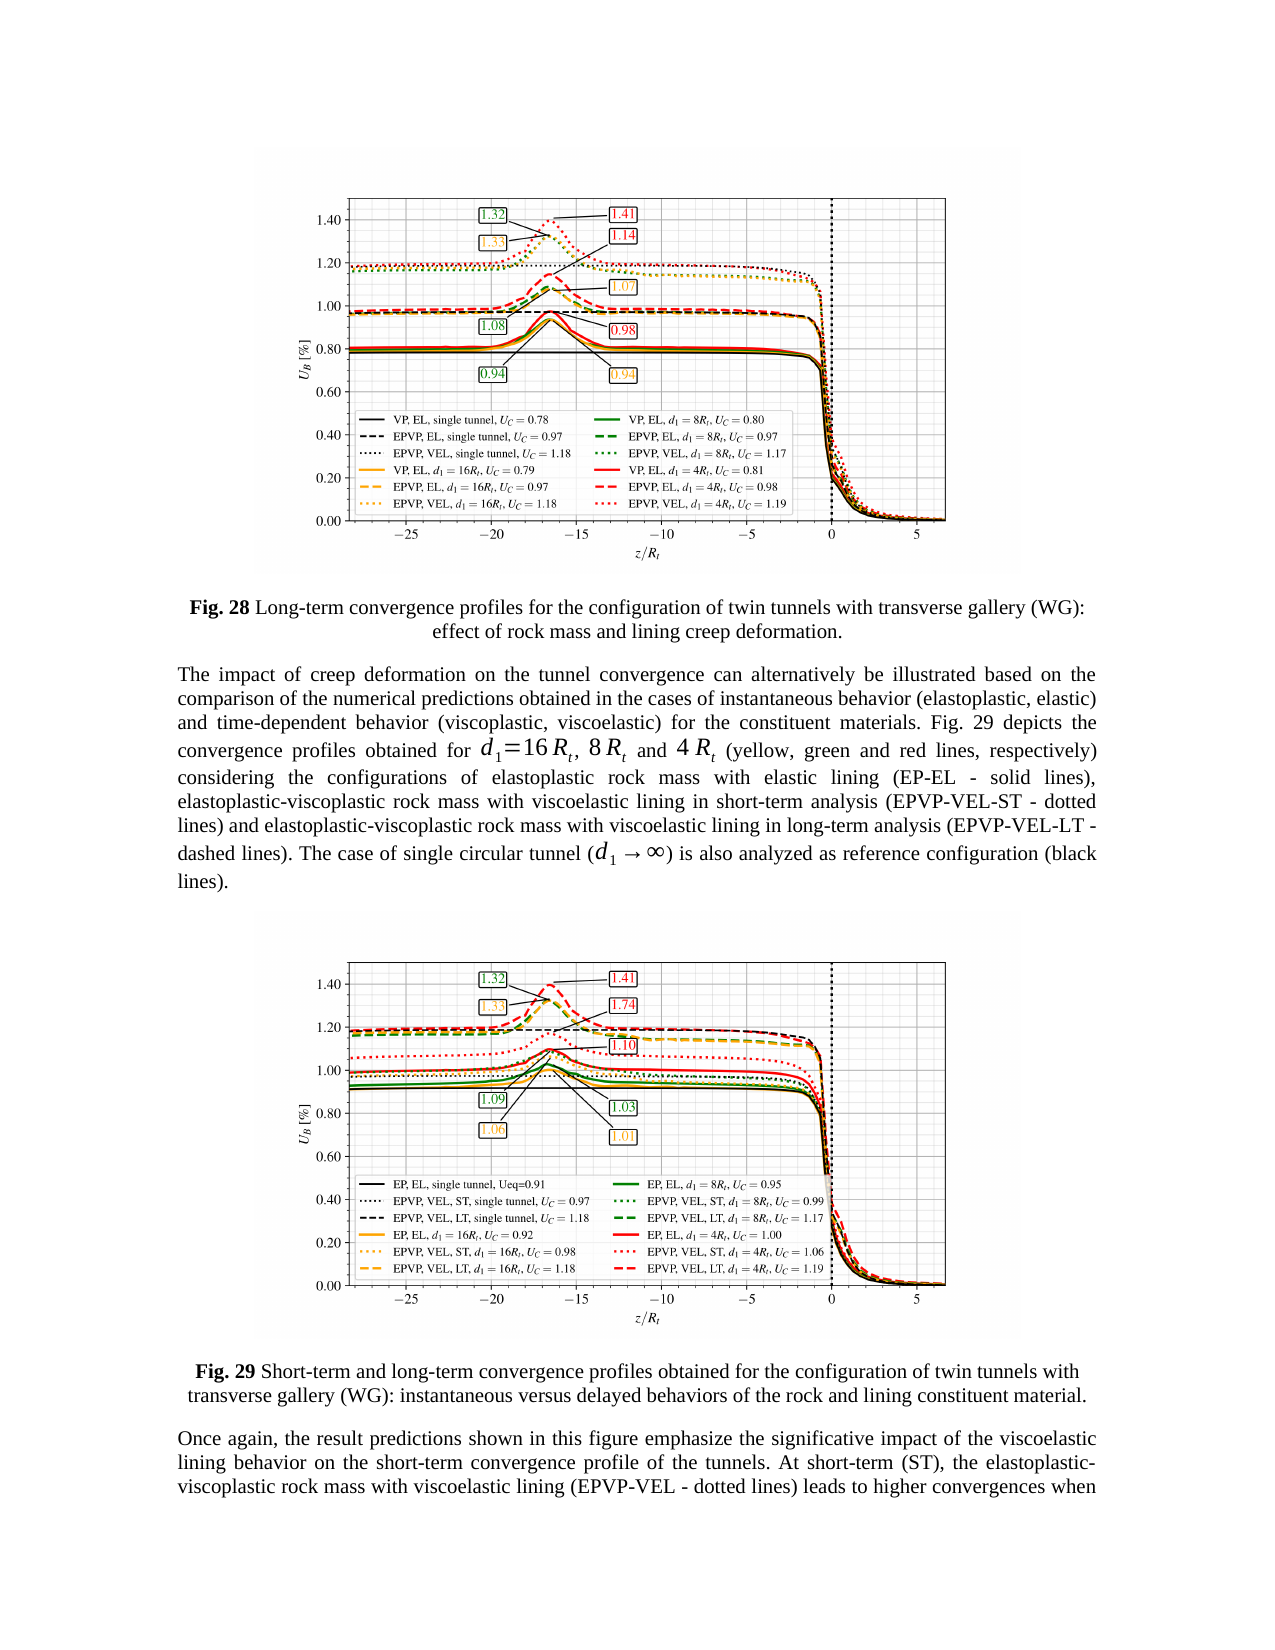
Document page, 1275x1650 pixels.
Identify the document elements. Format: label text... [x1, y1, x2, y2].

text Fig. 28 Long-term convergence profiles for the configuration of twin tunnels with transverse gallery (WG): effect of rock mass and lining creep deformation. [177, 595, 1098, 643]
picture [253, 147, 1022, 574]
picture [253, 911, 1022, 1339]
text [177, 1426, 1098, 1498]
text Fig. 29 Short-term and long-term convergence profiles obtained for the configuration of twin tunnels with transverse gallery (WG): instantaneous versus delayed behaviors of the rock and lining constituent material. [177, 1359, 1098, 1407]
text The impact of creep deformation on the tunnel convergence can alternatively be illustrated based on the comparison of the numerical predictions obtained in the cases of instantaneous behavior (elastoplastic, elastic) and time-dependent behavior (viscoplastic, viscoelastic) for the constituent materials. Fig. 29 depicts the convergence profiles obtained for , and (yellow, green and red lines, respectively) considering the configurations of elastoplastic rock mass with elastic lining (EP-EL - solid lines), elastoplastic-viscoplastic rock mass with viscoelastic lining in short-term analysis (EPVP-VEL-ST - dotted lines) and elastoplastic-viscoplastic rock mass with viscoelastic lining in long-term analysis (EPVP-VEL-LT - dashed lines). The case of single circular tunnel () is also analyzed as reference configuration (black lines). [177, 662, 1098, 893]
